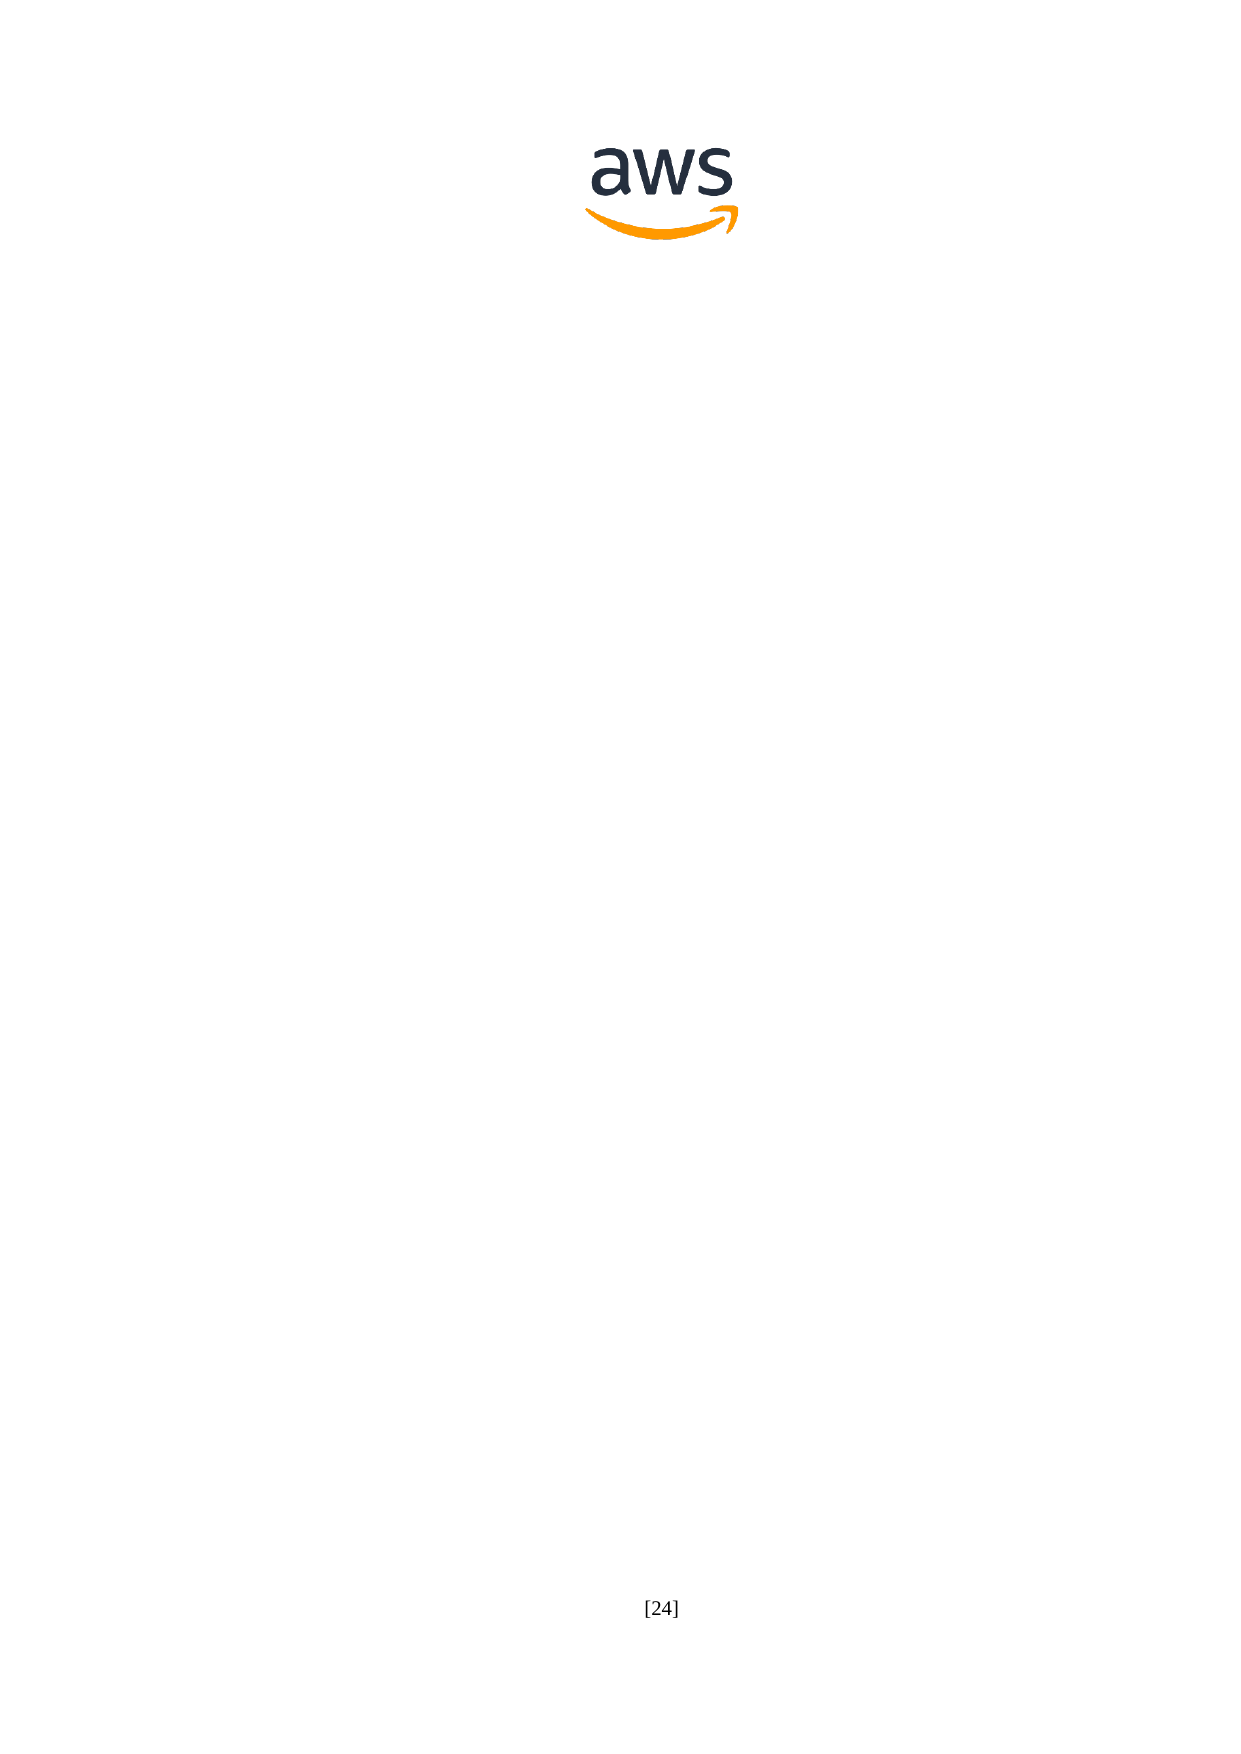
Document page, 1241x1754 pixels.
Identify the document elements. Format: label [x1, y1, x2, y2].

picture [585, 147, 739, 240]
